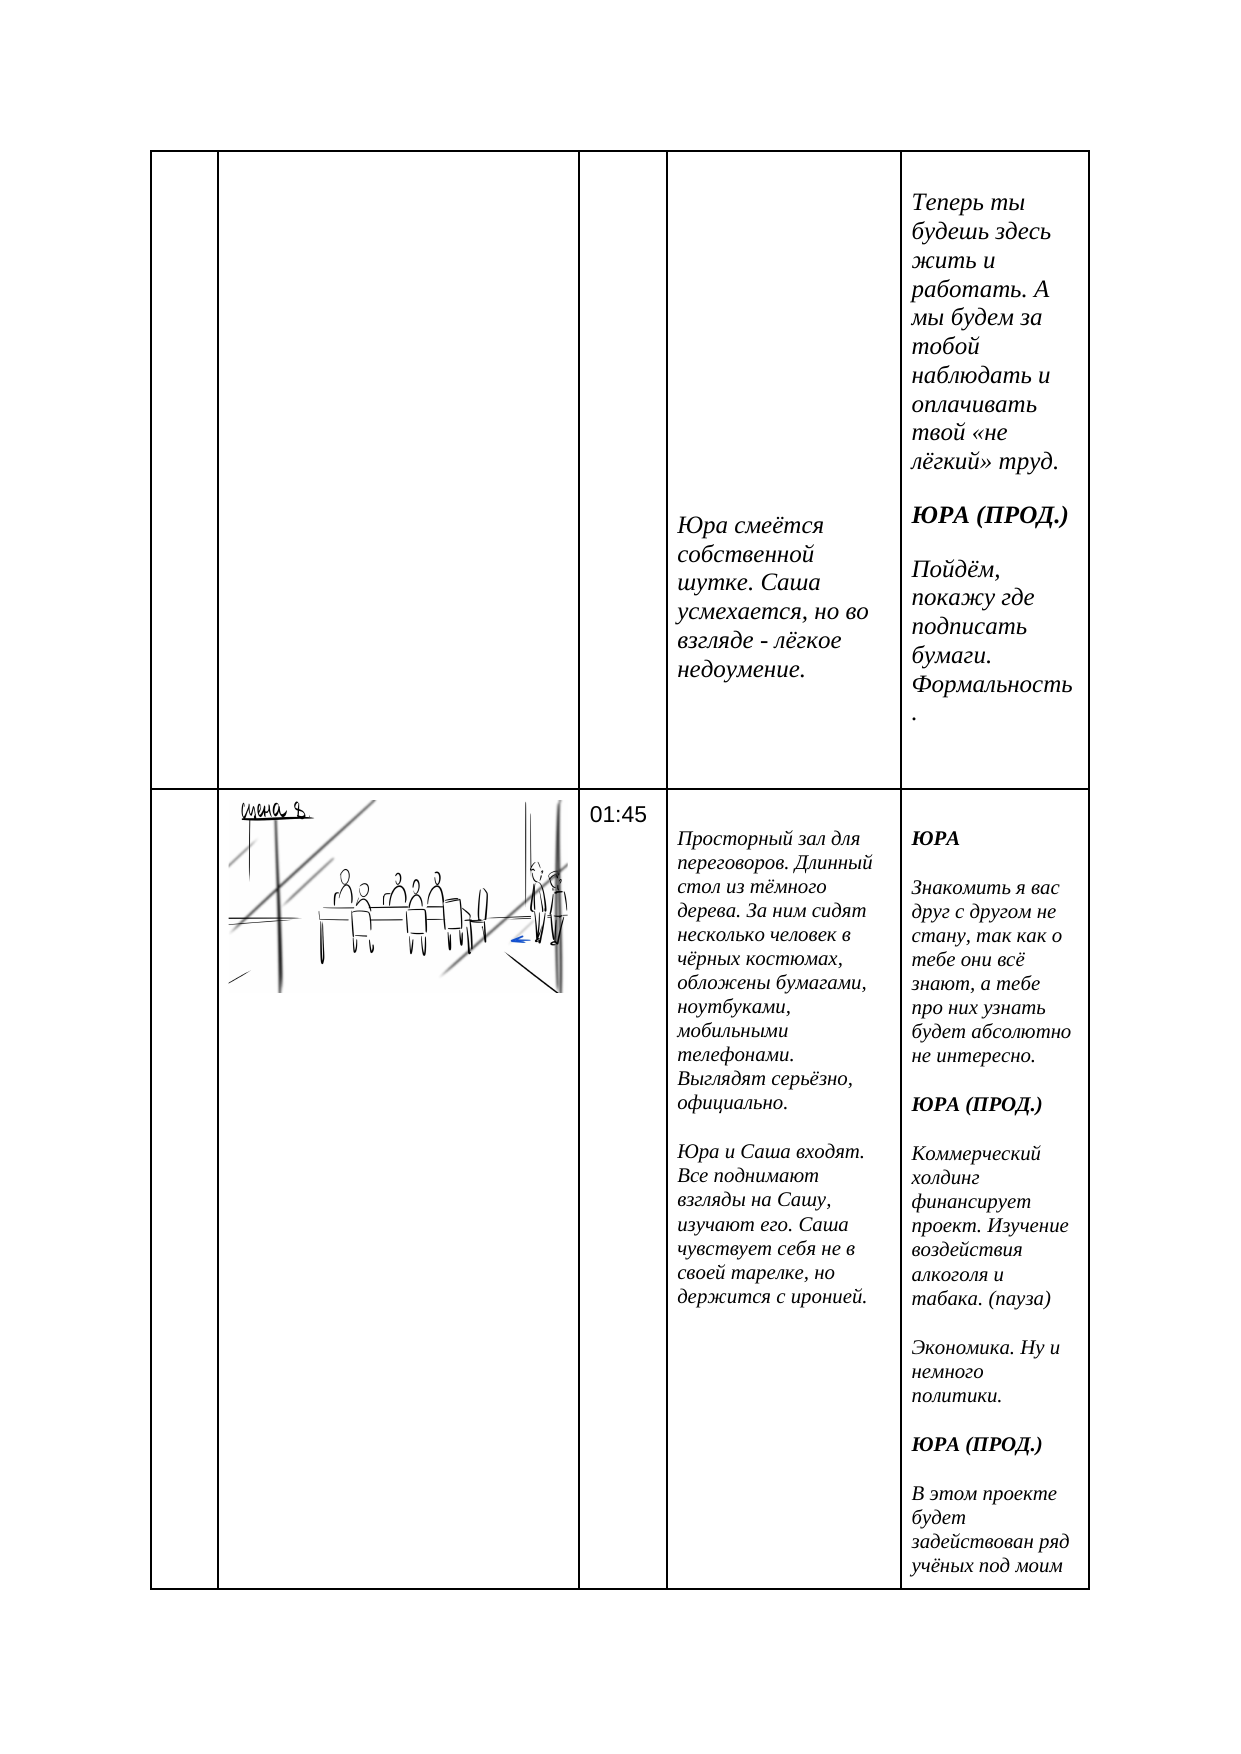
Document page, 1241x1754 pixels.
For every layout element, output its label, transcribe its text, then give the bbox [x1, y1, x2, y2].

table_cell [152, 790, 217, 1587]
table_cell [668, 790, 900, 1587]
table_cell [219, 790, 578, 1587]
table_cell 01:45 [580, 790, 666, 1587]
table_cell [580, 152, 666, 788]
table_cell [668, 152, 900, 788]
table_cell [152, 152, 217, 788]
table_cell [219, 152, 578, 788]
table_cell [902, 152, 1088, 788]
picture [228, 800, 568, 993]
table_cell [902, 790, 1088, 1587]
